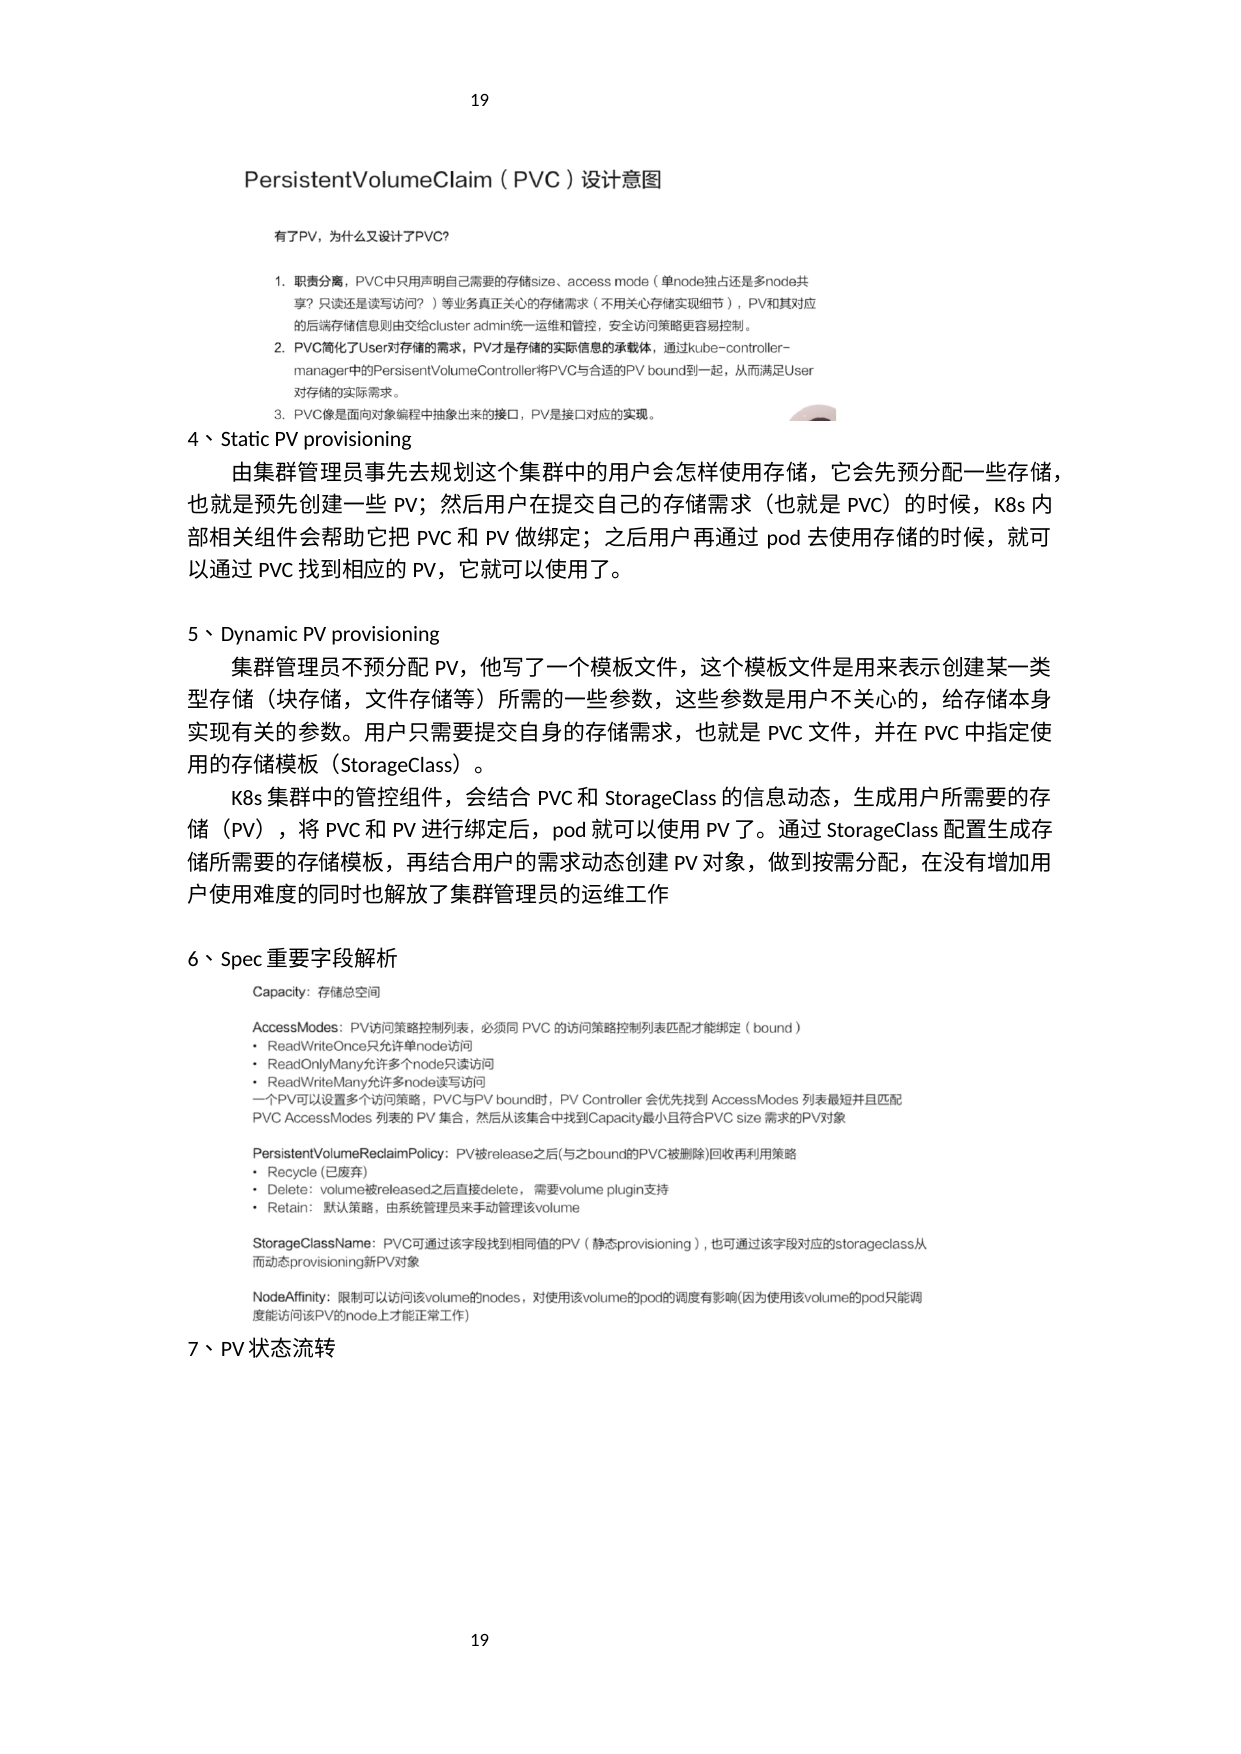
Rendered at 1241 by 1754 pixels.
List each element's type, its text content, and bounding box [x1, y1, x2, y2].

list Spec重要字段解析 [187, 942, 1053, 974]
text K8s 集群中的管控组件，会结合 PVC 和 StorageClass 的信息动态，生成用户所需要的存储（PV），将 PVC 和 PV 进行绑定后，pod 就可以使用 PV 了。通过 StorageClass 配置生成存储所需要的存储模板，再结合用户的需求动态创建 PV 对象，做到按需分配，在没有增加用户使用难度的同时也解放了集群管理员的运维工作 [187, 779, 1053, 909]
text 集群管理员不预分配 PV，他写了一个模板文件，这个模板文件是用来表示创建某一类型存储（块存储，文件存储等）所需的一些参数，这些参数是用户不关心的，给存储本身实现有关的参数。用户只需要提交自身的存储需求，也就是 PVC 文件，并在 PVC 中指定使用的存储模板（StorageClass）。 [187, 649, 1053, 779]
picture [231, 974, 944, 1327]
list PV状态流转 [187, 1332, 1053, 1364]
picture [231, 162, 837, 421]
list Static PV provisioning [187, 422, 1053, 454]
text 由集群管理员事先去规划这个集群中的用户会怎样使用存储，它会先预分配一些存储，也就是预先创建一些 PV；然后用户在提交自己的存储需求（也就是 PVC）的时候，K8s 内部相关组件会帮助它把 PVC 和 PV 做绑定；之后用户再通过 pod 去使用存储的时候，就可以通过 PVC 找到相应的 PV，它就可以使用了。 [187, 454, 1053, 584]
list Dynamic PV provisioning [187, 617, 1053, 649]
